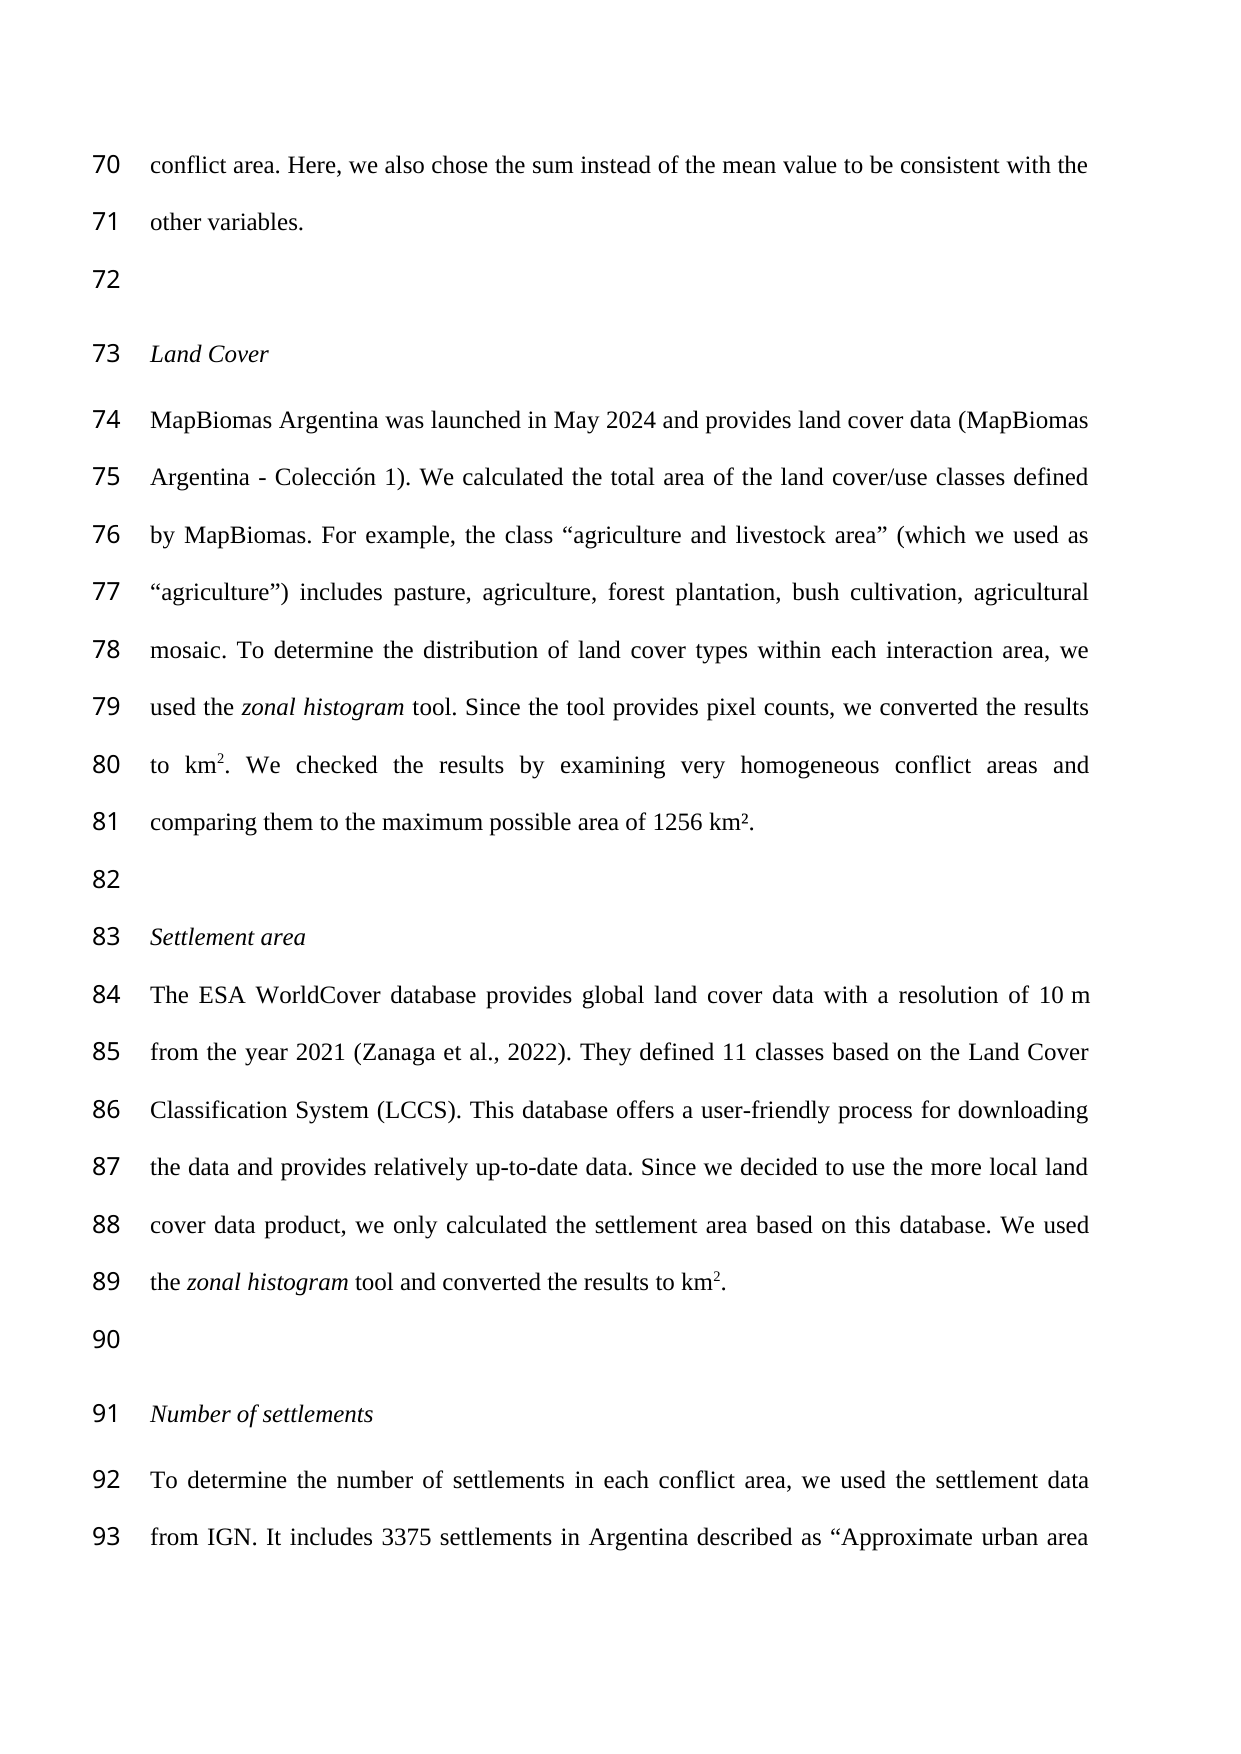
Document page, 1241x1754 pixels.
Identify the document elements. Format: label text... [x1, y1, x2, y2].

text Settlement area [150, 922, 1090, 951]
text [150, 1465, 1090, 1551]
text The ESA WorldCover database provides global land cover data with a resolution of 10 m from the year 2021 (Zanaga et al., 2022). They defined 11 classes based on the Land Cover Classification System (LCCS). This database offers a user-friendly process for downloading the data and provides relatively up-to-date data. Since we decided to use the more local land cover data product, we only calculated the settlement area based on this database. We used the zonal histogram tool and converted the results to km2. [150, 980, 1090, 1296]
text Land Cover [150, 339, 1090, 368]
text MapBiomas Argentina was launched in May 2024 and provides land cover data (MapBiomas Argentina - Colección 1). We calculated the total area of the land cover/use classes defined by MapBiomas. For example, the class “agriculture and livestock area” (which we used as “agriculture”) includes pasture, agriculture, forest plantation, bush cultivation, agricultural mosaic. To determine the distribution of land cover types within each interaction area, we used the zonal histogram tool. Since the tool provides pixel counts, we converted the results to km2. We checked the results by examining very homogeneous conflict areas and comparing them to the maximum possible area of 1256 km². [150, 405, 1090, 836]
text Number of settlements [150, 1399, 1090, 1428]
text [150, 150, 1090, 236]
